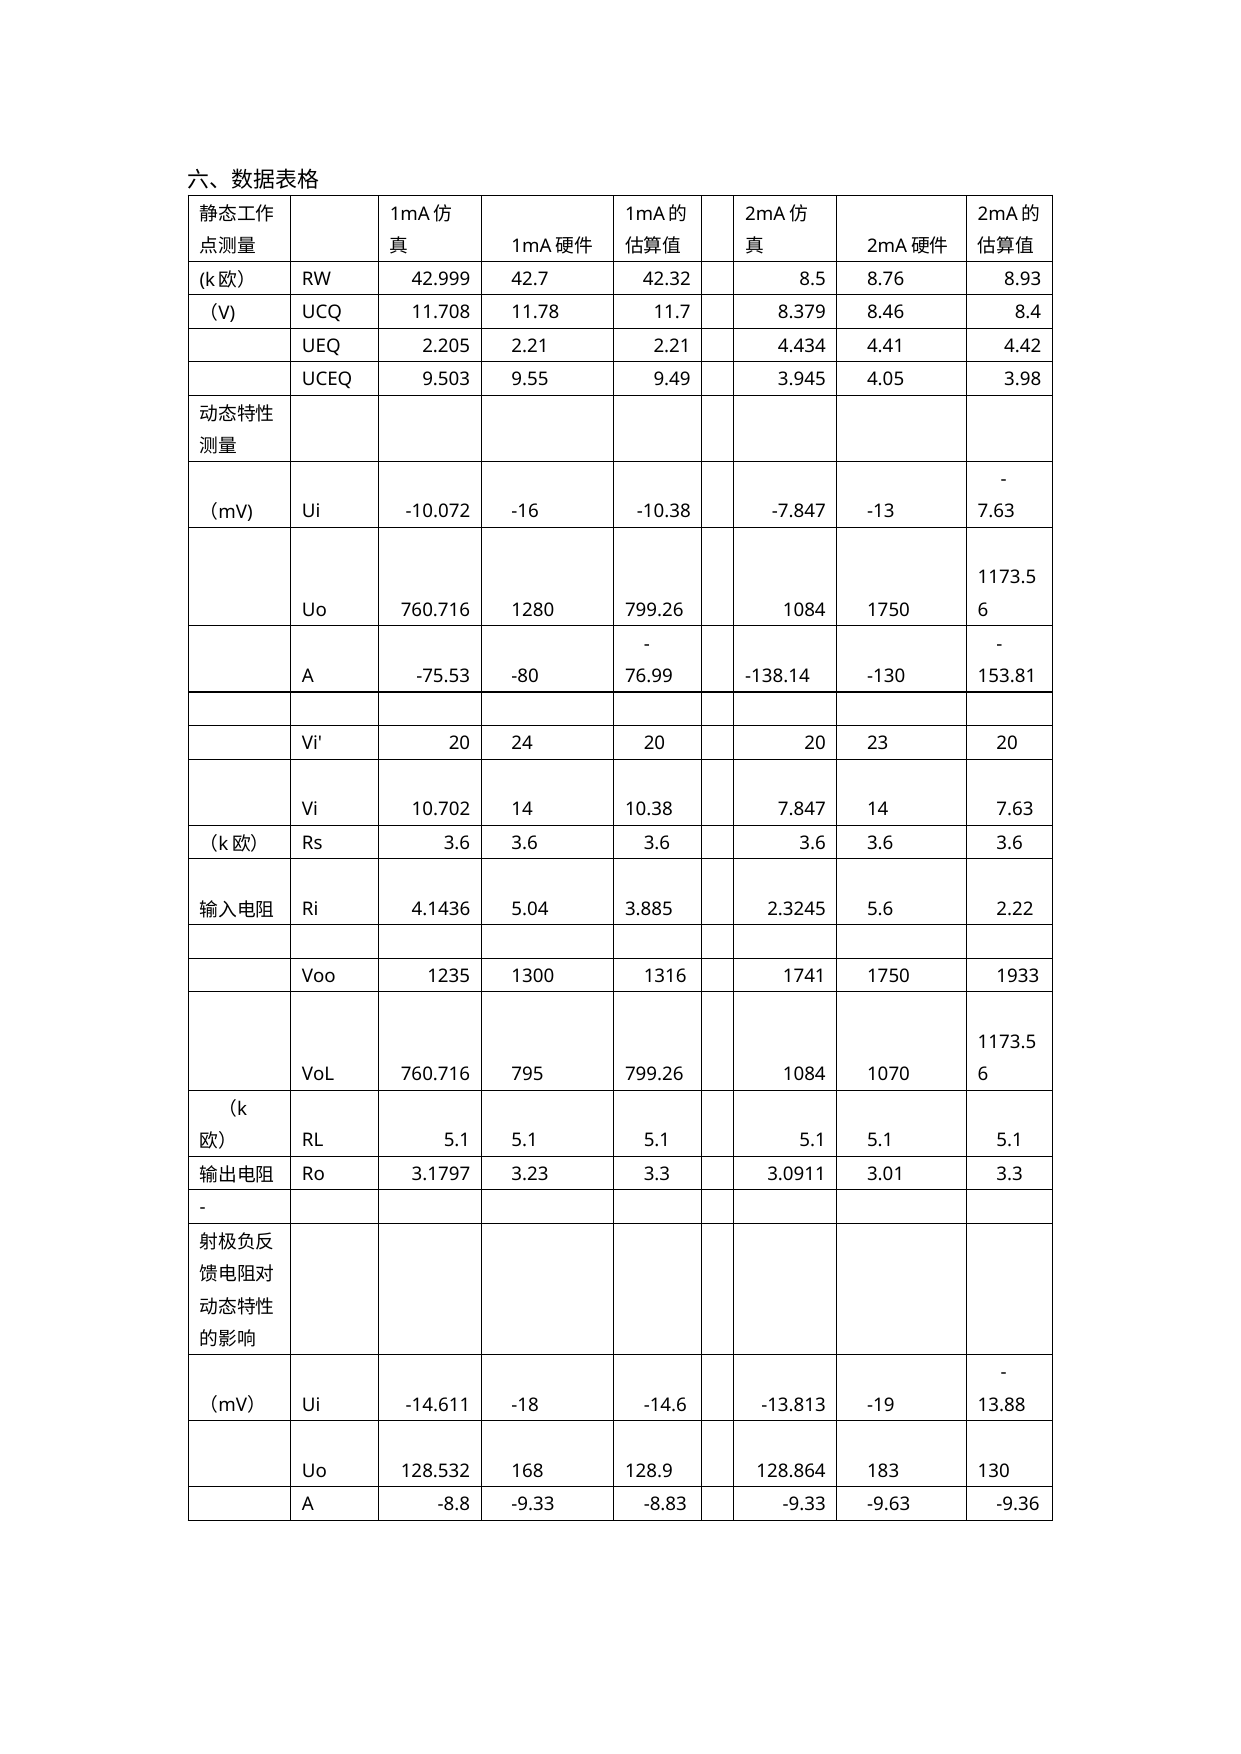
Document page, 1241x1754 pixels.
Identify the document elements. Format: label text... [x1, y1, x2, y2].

table_header [291, 196, 378, 261]
table_cell [967, 925, 1052, 958]
table_cell [189, 726, 290, 758]
table_cell [734, 1224, 836, 1354]
table_cell [189, 1487, 290, 1519]
table_cell UEQ [291, 329, 378, 361]
table_cell -16 [482, 462, 613, 527]
table_cell Ro [291, 1157, 378, 1189]
table_cell [967, 1224, 1052, 1354]
table_header 2mA硬件 [837, 196, 966, 261]
table_cell Uo [291, 1421, 378, 1486]
table_cell 9.55 [482, 362, 613, 395]
table_cell 9.49 [614, 362, 701, 395]
table_cell [189, 626, 290, 691]
table_cell [482, 693, 613, 725]
table_cell 1084 [734, 992, 836, 1090]
table_cell 760.716 [379, 992, 481, 1090]
table_cell 4.434 [734, 329, 836, 361]
table_cell 42.999 [379, 262, 481, 294]
table_header 2mA仿真 [734, 196, 836, 261]
table_cell 8.76 [837, 262, 966, 294]
table_cell 183 [837, 1421, 966, 1486]
table_cell [291, 396, 378, 461]
table_cell 3.885 [614, 859, 701, 924]
table_cell -76.99 [614, 626, 701, 691]
table_cell 42.32 [614, 262, 701, 294]
table_cell 9.503 [379, 362, 481, 395]
table_cell 输入电阻 [189, 859, 290, 924]
table_cell UCQ [291, 295, 378, 328]
table_cell (k欧） [189, 262, 290, 294]
table_cell [734, 1190, 836, 1223]
table_cell 3.23 [482, 1157, 613, 1189]
table_cell [379, 1190, 481, 1223]
table_cell [482, 925, 613, 958]
table_cell 动态特性测量 [189, 396, 290, 461]
table_cell （k欧） [189, 826, 290, 858]
table_cell [702, 1421, 733, 1486]
table_cell （mV） [189, 1355, 290, 1420]
table_cell -9.33 [482, 1487, 613, 1519]
table_cell 5.6 [837, 859, 966, 924]
table_cell 5.1 [614, 1091, 701, 1156]
table_cell 3.6 [837, 826, 966, 858]
table_cell -13.88 [967, 1355, 1052, 1420]
table_cell -10.38 [614, 462, 701, 527]
table_cell 4.1436 [379, 859, 481, 924]
table_cell -130 [837, 626, 966, 691]
table_cell 130 [967, 1421, 1052, 1486]
table_cell 3.3 [967, 1157, 1052, 1189]
table_cell 3.6 [482, 826, 613, 858]
table_cell [734, 396, 836, 461]
table_cell [614, 693, 701, 725]
table_header 1mA的估算值 [614, 196, 701, 261]
table_cell Vi [291, 760, 378, 824]
table_cell [189, 693, 290, 725]
table_cell [189, 925, 290, 958]
table_header 1mA仿真 [379, 196, 481, 261]
table_cell -8.8 [379, 1487, 481, 1519]
table_cell [734, 693, 836, 725]
table_cell 128.532 [379, 1421, 481, 1486]
table_cell [702, 396, 733, 461]
table_cell [614, 925, 701, 958]
table_cell [614, 1224, 701, 1354]
table_cell [482, 1224, 613, 1354]
table_cell [482, 1190, 613, 1223]
table_cell -13.813 [734, 1355, 836, 1420]
table_cell -18 [482, 1355, 613, 1420]
table_cell Ui [291, 462, 378, 527]
table_cell 1750 [837, 959, 966, 991]
table_cell 7.63 [967, 760, 1052, 824]
table_cell [379, 925, 481, 958]
table_cell [189, 1421, 290, 1486]
table_cell [702, 1355, 733, 1420]
table_cell [702, 826, 733, 858]
table_cell -7.847 [734, 462, 836, 527]
table_cell 1741 [734, 959, 836, 991]
table_cell 3.1797 [379, 1157, 481, 1189]
table_cell 10.702 [379, 760, 481, 824]
table_cell [837, 1190, 966, 1223]
table_cell 射极负反馈电阻对动态特性的影响 [189, 1224, 290, 1354]
table_cell [837, 693, 966, 725]
table_cell [379, 693, 481, 725]
table_cell 24 [482, 726, 613, 758]
table_cell - [189, 1190, 290, 1223]
table_cell 4.05 [837, 362, 966, 395]
table_cell Vi' [291, 726, 378, 758]
table_cell [291, 925, 378, 958]
table_cell 2.22 [967, 859, 1052, 924]
table_cell -9.63 [837, 1487, 966, 1519]
table_cell [702, 626, 733, 691]
table_cell 1280 [482, 528, 613, 625]
table_cell [702, 528, 733, 625]
table_cell Ui [291, 1355, 378, 1420]
table_cell [702, 462, 733, 527]
table_cell [702, 992, 733, 1090]
table_cell 1235 [379, 959, 481, 991]
table_cell Ri [291, 859, 378, 924]
table_cell -7.63 [967, 462, 1052, 527]
table_cell 799.26 [614, 992, 701, 1090]
table_cell （V) [189, 295, 290, 328]
table_cell RL [291, 1091, 378, 1156]
table_cell [702, 925, 733, 958]
table_cell 20 [734, 726, 836, 758]
table_cell [291, 693, 378, 725]
table_cell [702, 1190, 733, 1223]
table_cell [702, 1091, 733, 1156]
table_cell [837, 396, 966, 461]
table_cell 2.21 [482, 329, 613, 361]
table_cell [702, 693, 733, 725]
table_cell -138.14 [734, 626, 836, 691]
table_cell [702, 1157, 733, 1189]
table_cell 11.7 [614, 295, 701, 328]
table_cell 168 [482, 1421, 613, 1486]
table_cell UCEQ [291, 362, 378, 395]
table_cell 1300 [482, 959, 613, 991]
table_cell 8.379 [734, 295, 836, 328]
table_cell 2.3245 [734, 859, 836, 924]
table_cell 128.9 [614, 1421, 701, 1486]
table_cell 1933 [967, 959, 1052, 991]
table_cell 1084 [734, 528, 836, 625]
table_cell 4.42 [967, 329, 1052, 361]
table_cell 5.1 [734, 1091, 836, 1156]
table_cell Rs [291, 826, 378, 858]
table_cell 11.708 [379, 295, 481, 328]
table_cell 3.6 [967, 826, 1052, 858]
table_cell 1750 [837, 528, 966, 625]
table_cell -10.072 [379, 462, 481, 527]
table_cell A [291, 1487, 378, 1519]
table_cell 14 [482, 760, 613, 824]
table_cell 1173.56 [967, 992, 1052, 1090]
table_cell 3.945 [734, 362, 836, 395]
table_cell 8.93 [967, 262, 1052, 294]
table_cell -14.6 [614, 1355, 701, 1420]
table_cell [482, 396, 613, 461]
table_cell VoL [291, 992, 378, 1090]
table_cell [967, 396, 1052, 461]
table_cell 1316 [614, 959, 701, 991]
table_cell [379, 1224, 481, 1354]
table_cell 2.205 [379, 329, 481, 361]
table_cell RW [291, 262, 378, 294]
table_cell A [291, 626, 378, 691]
table_cell 3.0911 [734, 1157, 836, 1189]
table_cell [702, 760, 733, 824]
table_cell 2.21 [614, 329, 701, 361]
table_cell 3.6 [614, 826, 701, 858]
table_cell -75.53 [379, 626, 481, 691]
text 六、数据表格 [187, 162, 1053, 194]
table_cell 3.6 [734, 826, 836, 858]
table_cell [189, 528, 290, 625]
table_cell [189, 959, 290, 991]
table_cell 3.3 [614, 1157, 701, 1189]
table_cell 3.01 [837, 1157, 966, 1189]
table_header [702, 196, 733, 261]
table_cell （mV) [189, 462, 290, 527]
table_cell 14 [837, 760, 966, 824]
table_cell -19 [837, 1355, 966, 1420]
table_cell 8.5 [734, 262, 836, 294]
table_cell [189, 760, 290, 824]
table_cell -8.83 [614, 1487, 701, 1519]
table_cell -80 [482, 626, 613, 691]
table_cell （k欧） [189, 1091, 290, 1156]
table_cell 128.864 [734, 1421, 836, 1486]
table_cell -9.36 [967, 1487, 1052, 1519]
table_cell [189, 362, 290, 395]
table_cell [702, 295, 733, 328]
table_cell [189, 992, 290, 1090]
table_cell [702, 362, 733, 395]
table_cell 3.6 [379, 826, 481, 858]
table_header 1mA硬件 [482, 196, 613, 261]
table_cell 5.1 [967, 1091, 1052, 1156]
table_cell [702, 726, 733, 758]
table_cell 7.847 [734, 760, 836, 824]
table_cell 3.98 [967, 362, 1052, 395]
table_cell [702, 1224, 733, 1354]
table_cell [379, 396, 481, 461]
table_cell 输出电阻 [189, 1157, 290, 1189]
table_cell 20 [614, 726, 701, 758]
table_cell [967, 693, 1052, 725]
table_cell 20 [379, 726, 481, 758]
table_cell [614, 396, 701, 461]
table_header 2mA的估算值 [967, 196, 1052, 261]
table_cell 795 [482, 992, 613, 1090]
table_cell 8.4 [967, 295, 1052, 328]
table_cell [189, 329, 290, 361]
table_cell [967, 1190, 1052, 1223]
table_cell -14.611 [379, 1355, 481, 1420]
table_cell 20 [967, 726, 1052, 758]
table_cell 11.78 [482, 295, 613, 328]
table_cell Uo [291, 528, 378, 625]
table_cell 1173.56 [967, 528, 1052, 625]
table_cell -153.81 [967, 626, 1052, 691]
table_cell 1070 [837, 992, 966, 1090]
table_cell 5.1 [837, 1091, 966, 1156]
table_cell 10.38 [614, 760, 701, 824]
table_header 静态工作点测量 [189, 196, 290, 261]
table_cell Voo [291, 959, 378, 991]
table_cell [291, 1190, 378, 1223]
table_cell [702, 329, 733, 361]
table_cell 23 [837, 726, 966, 758]
table_cell 5.04 [482, 859, 613, 924]
table_cell [291, 1224, 378, 1354]
table_cell [702, 859, 733, 924]
table_cell 8.46 [837, 295, 966, 328]
table_cell 5.1 [379, 1091, 481, 1156]
table_cell [702, 959, 733, 991]
table_cell [837, 925, 966, 958]
table_cell [702, 262, 733, 294]
table_cell 4.41 [837, 329, 966, 361]
table_cell 5.1 [482, 1091, 613, 1156]
table_cell -13 [837, 462, 966, 527]
table_cell -9.33 [734, 1487, 836, 1519]
table_cell [614, 1190, 701, 1223]
table_cell [702, 1487, 733, 1519]
table_cell [837, 1224, 966, 1354]
table_cell 799.26 [614, 528, 701, 625]
table_cell 760.716 [379, 528, 481, 625]
table_cell [734, 925, 836, 958]
table_cell 42.7 [482, 262, 613, 294]
